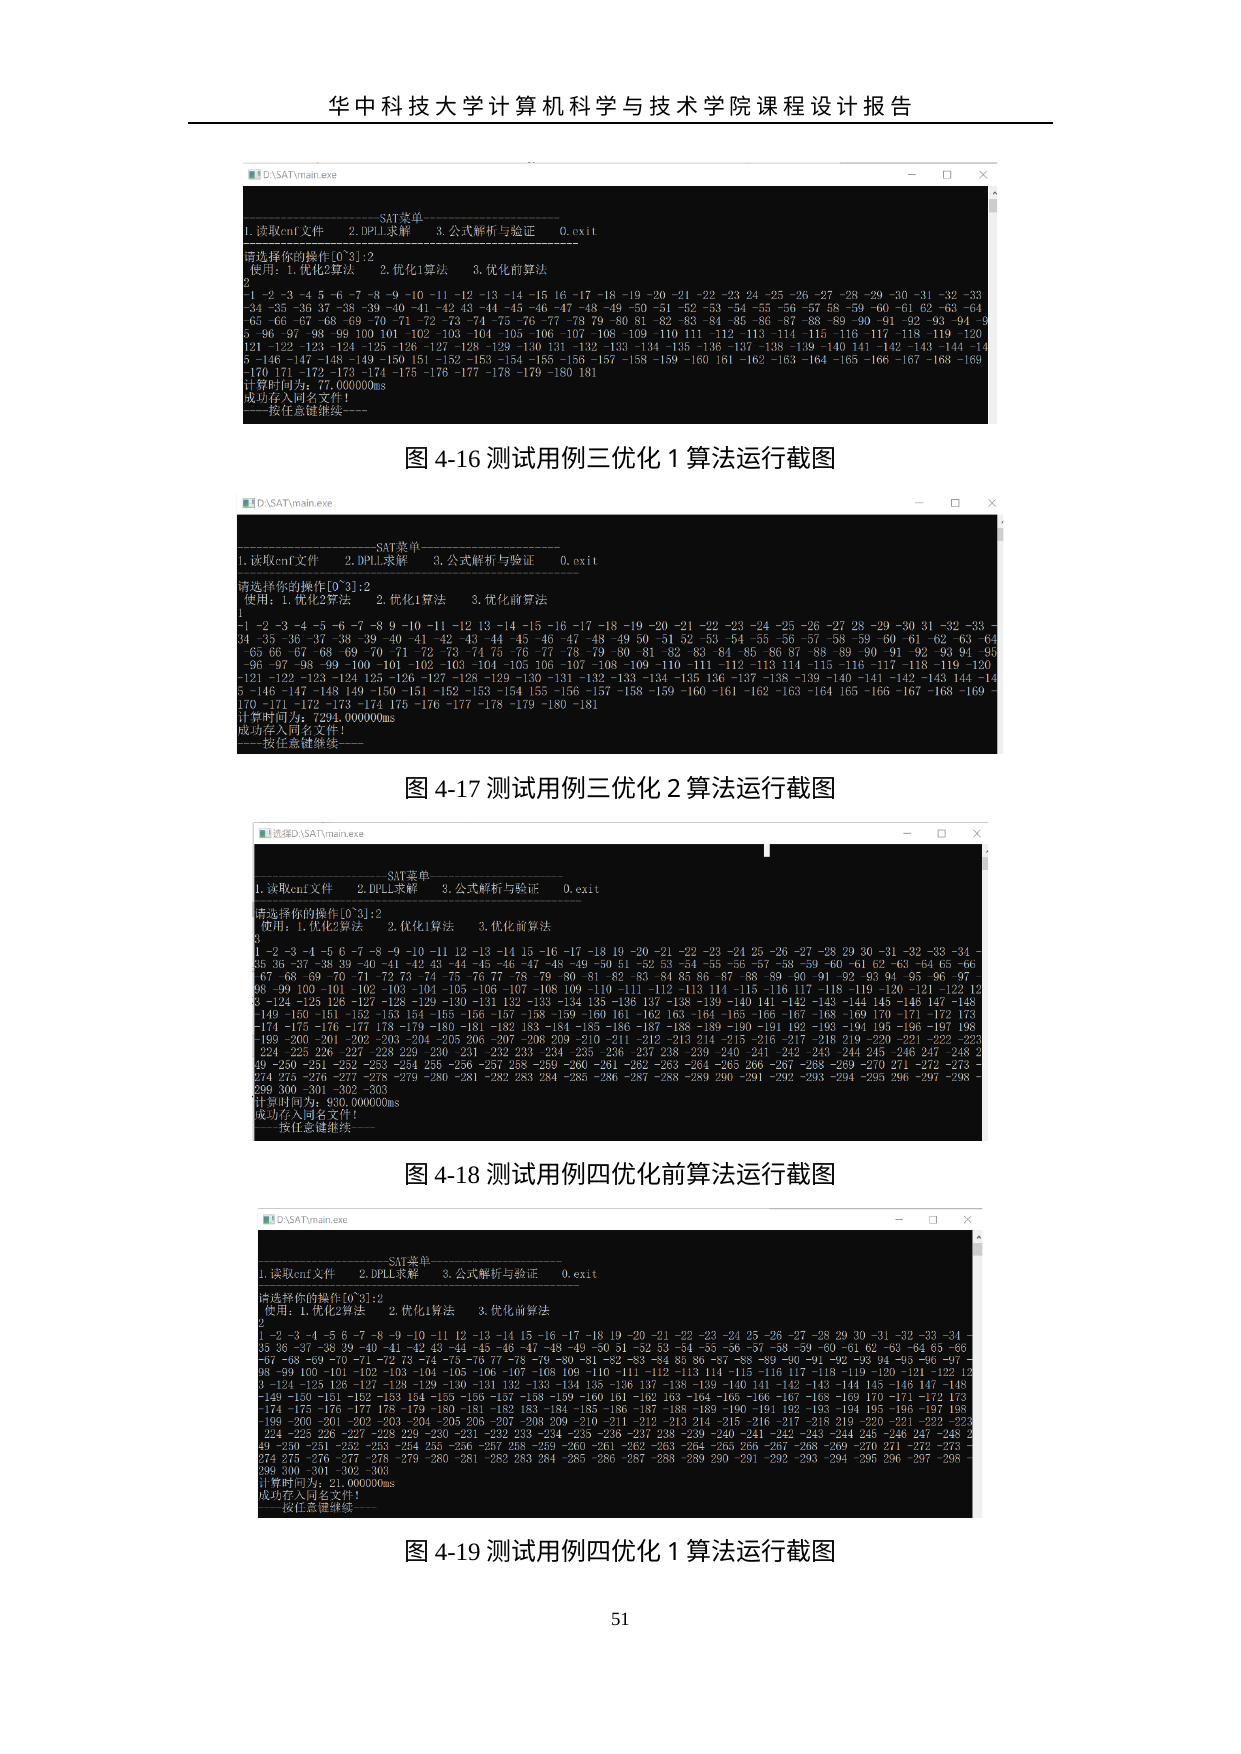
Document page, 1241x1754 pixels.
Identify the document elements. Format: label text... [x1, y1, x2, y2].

picture [236, 492, 1004, 754]
text 图4-17 测试用例三优化2算法运行截图 [187, 768, 1053, 805]
text 图4-16 测试用例三优化1算法运行截图 [187, 438, 1053, 474]
picture [252, 822, 989, 1141]
picture [257, 1208, 983, 1518]
picture [243, 162, 998, 424]
text 图4-18 测试用例四优化前算法运行截图 [187, 1154, 1053, 1191]
text 图4-19 测试用例四优化1算法运行截图 [187, 1532, 1053, 1568]
